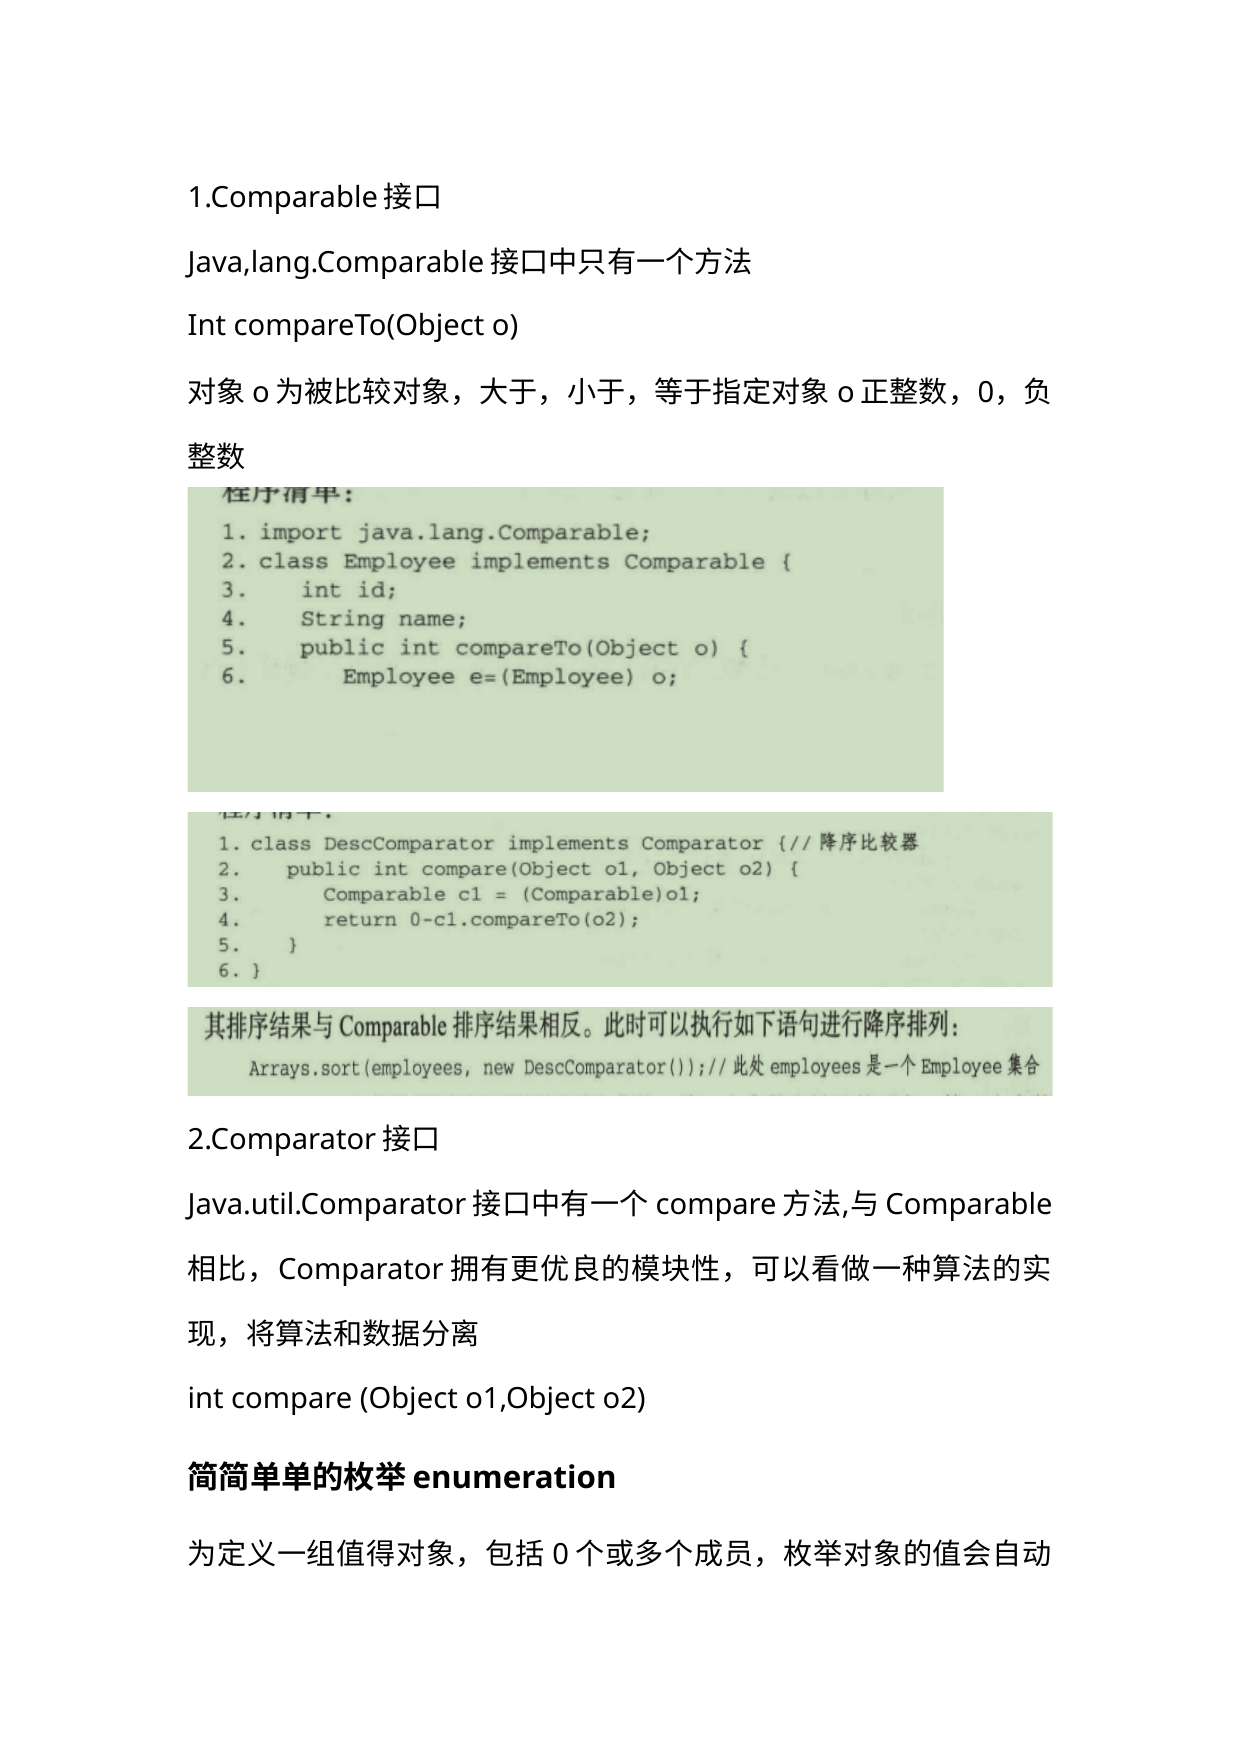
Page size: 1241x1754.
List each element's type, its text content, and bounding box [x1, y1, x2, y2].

text 2.Comparator接口 [187, 1104, 1053, 1169]
text Java,lang.Comparable接口中只有一个方法 [187, 227, 1053, 292]
text Int compareTo(Object o) [187, 292, 1053, 357]
picture [187, 487, 944, 792]
text 1.Comparable接口 [187, 162, 1053, 227]
text 对象o为被比较对象，大于，小于，等于指定对象o正整数，0，负整数 [187, 357, 1053, 487]
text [187, 1519, 1053, 1584]
subtitle 简简单单的枚举enumeration [187, 1442, 1053, 1507]
text Java.util.Comparator接口中有一个compare方法,与Comparable相比，Comparator拥有更优良的模块性，可以看做一种算法的实现，将算法和数据分离 [187, 1169, 1053, 1364]
picture [187, 1007, 1053, 1096]
text int compare (Object o1,Object o2) [187, 1364, 1053, 1429]
picture [187, 812, 1053, 987]
